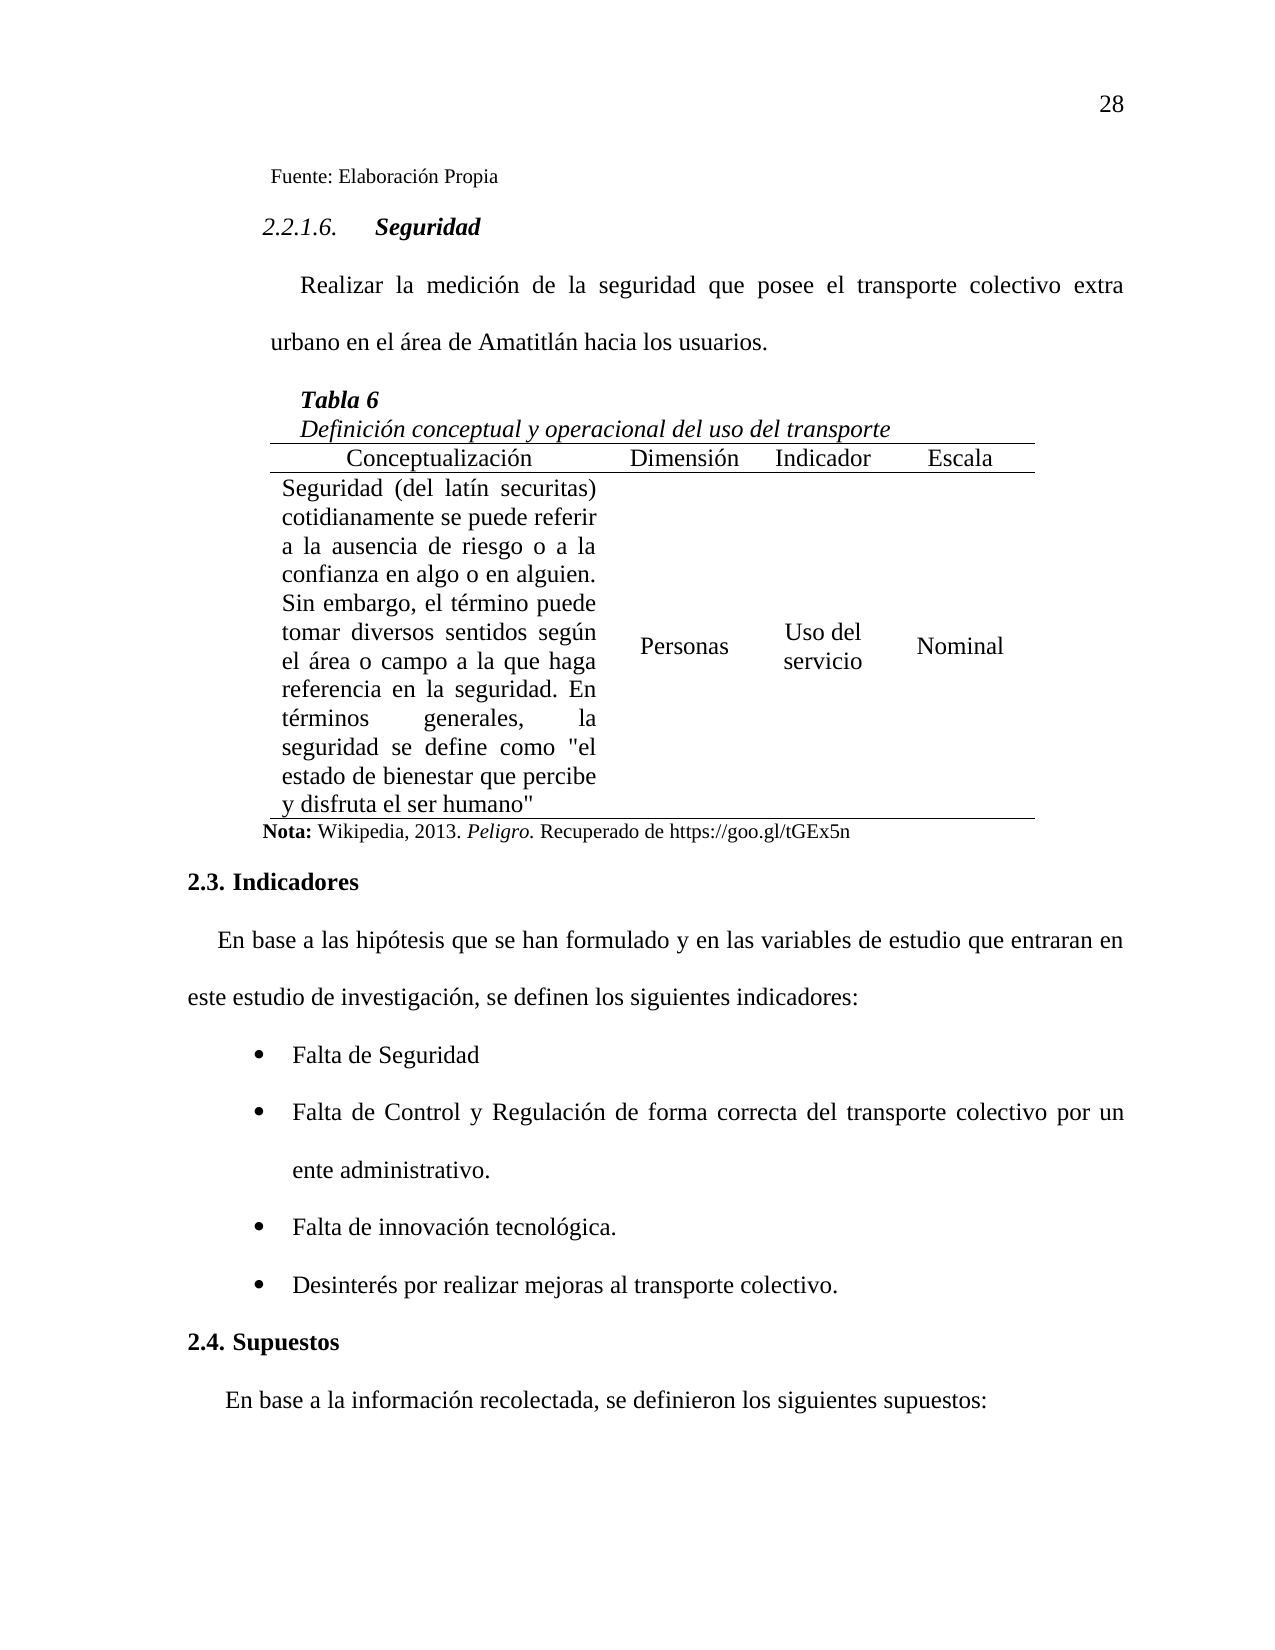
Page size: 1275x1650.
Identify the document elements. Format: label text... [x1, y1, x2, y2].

text Nota: Wikipedia, 2013. Peligro. Recuperado de https://goo.gl/tGEx5n [225, 819, 1125, 843]
table_cell Personas [608, 473, 761, 818]
subtitle Seguridad [262, 212, 1125, 241]
table_header Escala [885, 444, 1035, 472]
table_header Conceptualización [270, 444, 608, 472]
table_cell Nominal [885, 473, 1035, 818]
text En base a las hipótesis que se han formulado y en las variables de estudio que entraran en este estudio de investigación, se definen los siguientes indicadores: [187, 925, 1125, 1011]
table_header Indicador [761, 444, 885, 472]
subtitle Indicadores [187, 867, 1125, 896]
text Fuente: Elaboración Propia [270, 164, 1125, 188]
subtitle Supuestos [187, 1327, 1125, 1356]
list Falta de Seguridad [254, 1040, 1125, 1069]
text En base a la información recolectada, se definieron los siguientes supuestos: [195, 1385, 1125, 1414]
list Falta de Control y Regulación de forma correcta del transporte colectivo por un ente administrativo. [254, 1097, 1125, 1184]
text Tabla 6 Definición conceptual y operacional del uso del transporte [300, 385, 1125, 442]
list Desinterés por realizar mejoras al transporte colectivo. [254, 1270, 1125, 1299]
table_cell Uso del servicio [761, 473, 885, 818]
table_header Dimensión [608, 444, 761, 472]
text Realizar la medición de la seguridad que posee el transporte colectivo extra urbano en el área de Amatitlán hacia los usuarios. [270, 270, 1125, 356]
table_cell Seguridad (del latín securitas)​ cotidianamente se puede referir a la ausencia de riesgo o a la confianza en algo o en alguien. Sin embargo, el término puede tomar diversos sentidos según el área o campo a la que haga referencia en la seguridad. En términos generales, la seguridad se define como "el estado de bienestar que percibe y disfruta el ser humano" [270, 473, 608, 818]
list Falta de innovación tecnológica. [254, 1212, 1125, 1241]
